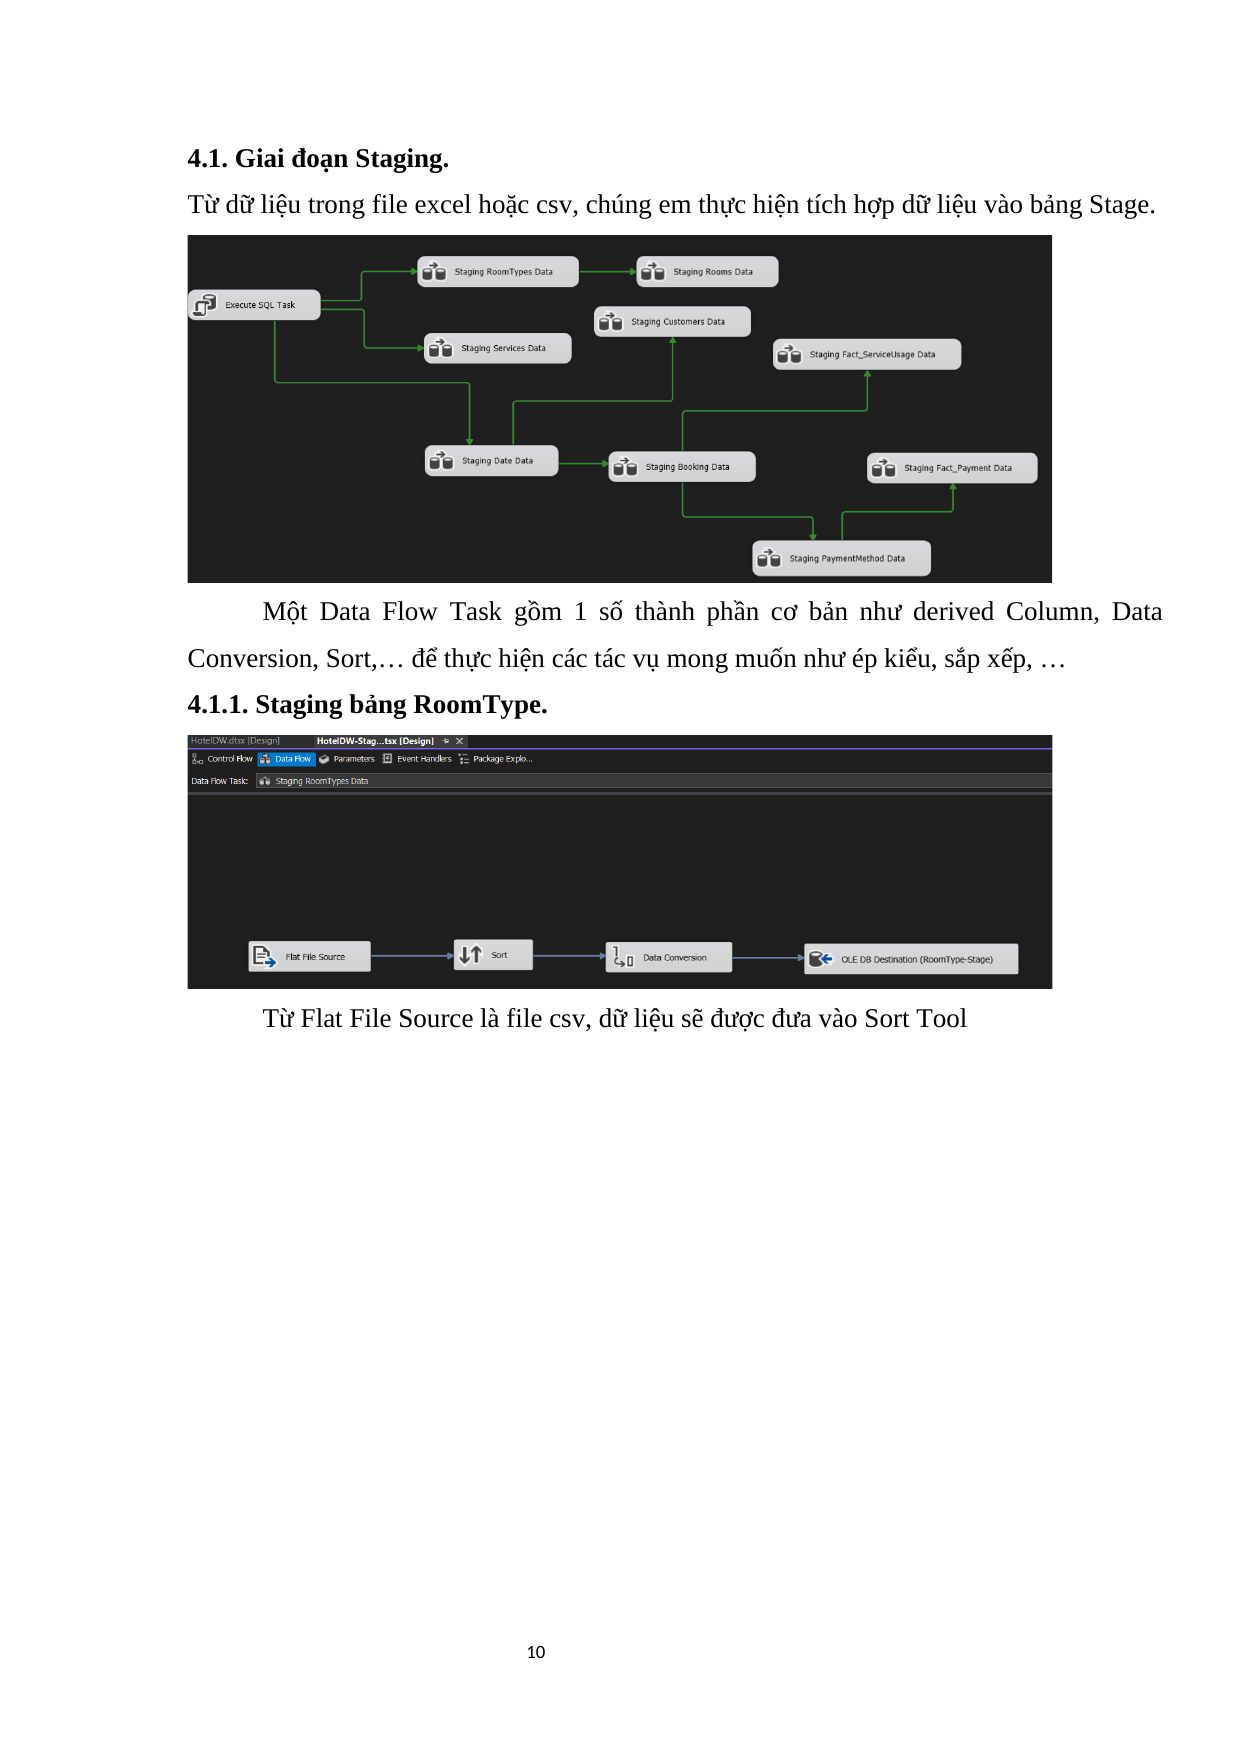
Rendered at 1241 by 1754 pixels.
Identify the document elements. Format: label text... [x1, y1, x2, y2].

picture [187, 235, 1053, 583]
picture [187, 735, 1053, 989]
text Một Data Flow Task gồm 1 số thành phần cơ bản như derived Column, Data Conversion, Sort,… để thực hiện các tác vụ mong muốn như ép kiểu, sắp xếp, … [187, 595, 1165, 673]
text 4.1. Giai đoạn Staging. [187, 142, 1165, 173]
text Từ Flat File Source là file csv, dữ liệu sẽ được đưa vào Sort Tool [187, 1002, 1165, 1033]
text Từ dữ liệu trong file excel hoặc csv, chúng em thực hiện tích hợp dữ liệu vào bảng Stage. [187, 188, 1165, 219]
text 4.1.1. Staging bảng RoomType. [187, 688, 1165, 720]
